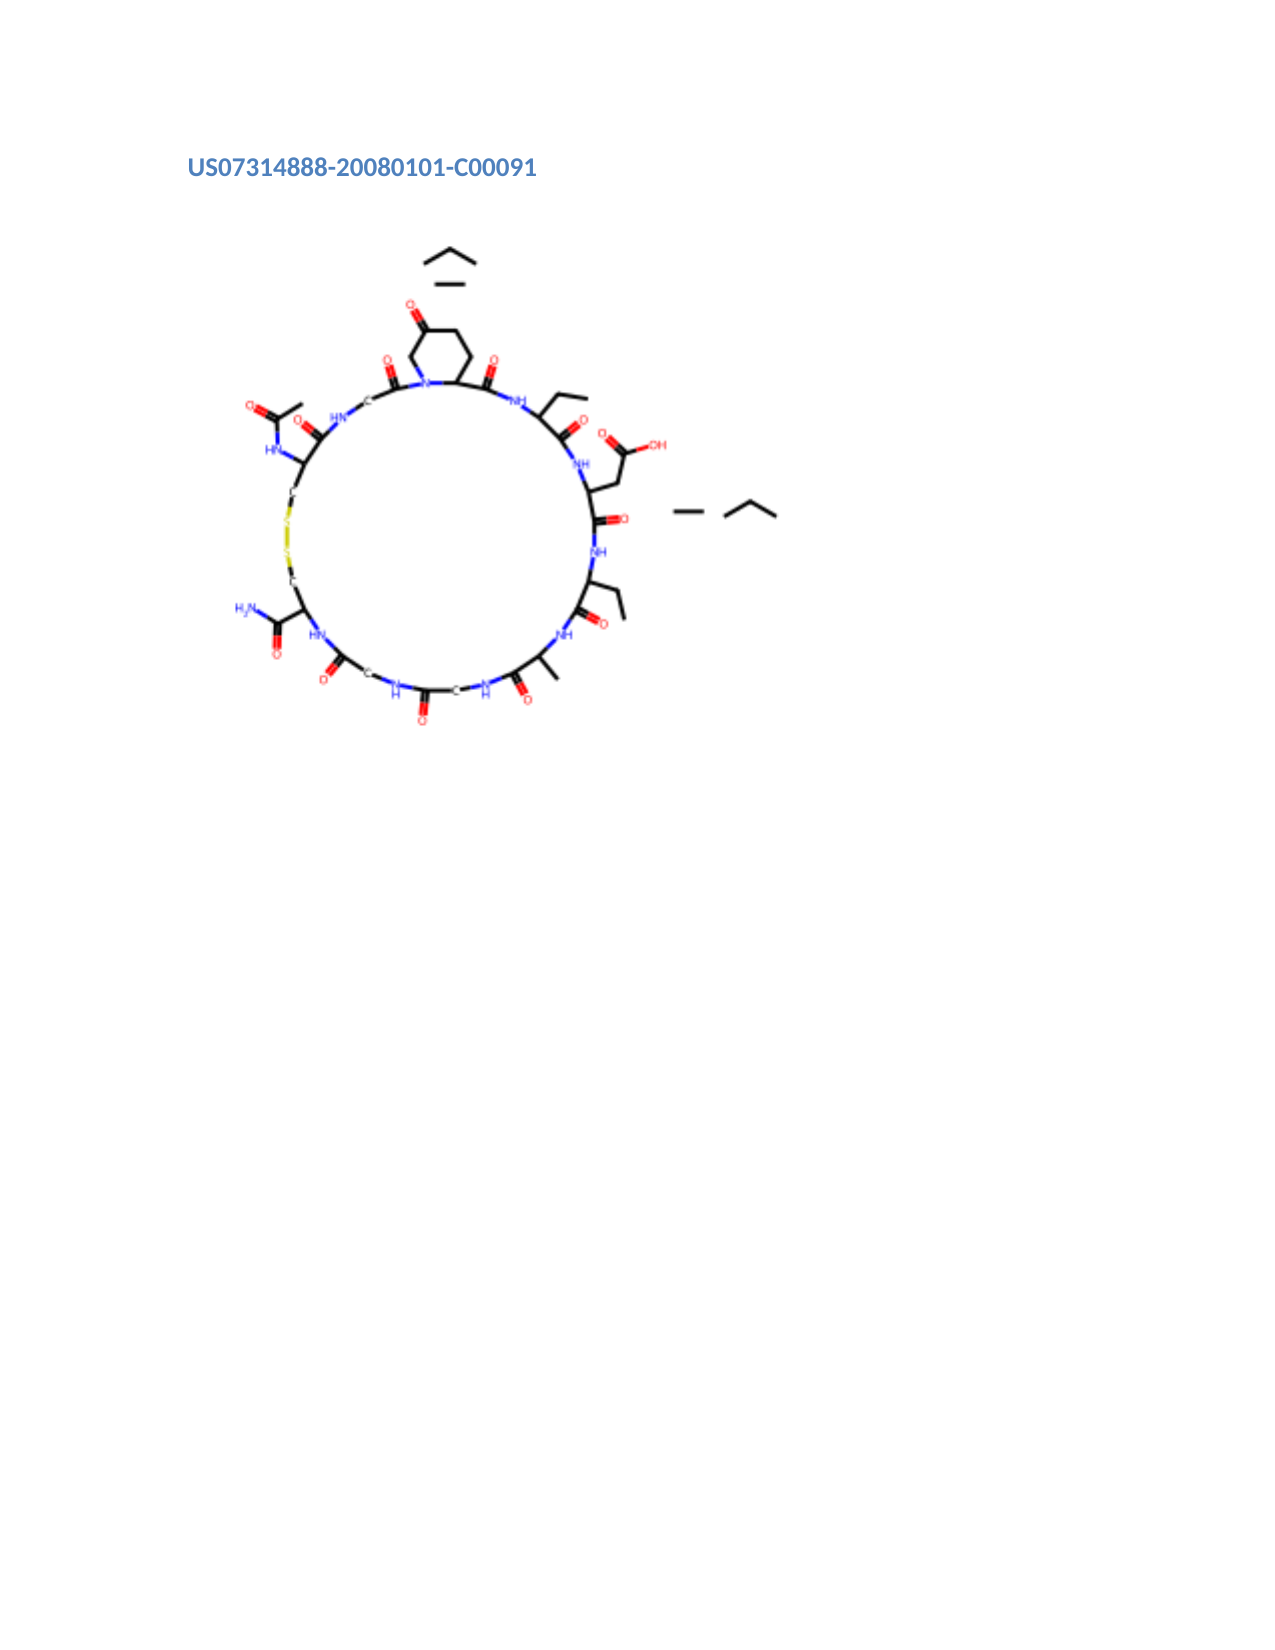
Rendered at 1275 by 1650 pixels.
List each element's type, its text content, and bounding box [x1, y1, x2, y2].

subtitle US07314888-20080101-C00091 [187, 150, 1087, 183]
picture [206, 187, 807, 788]
